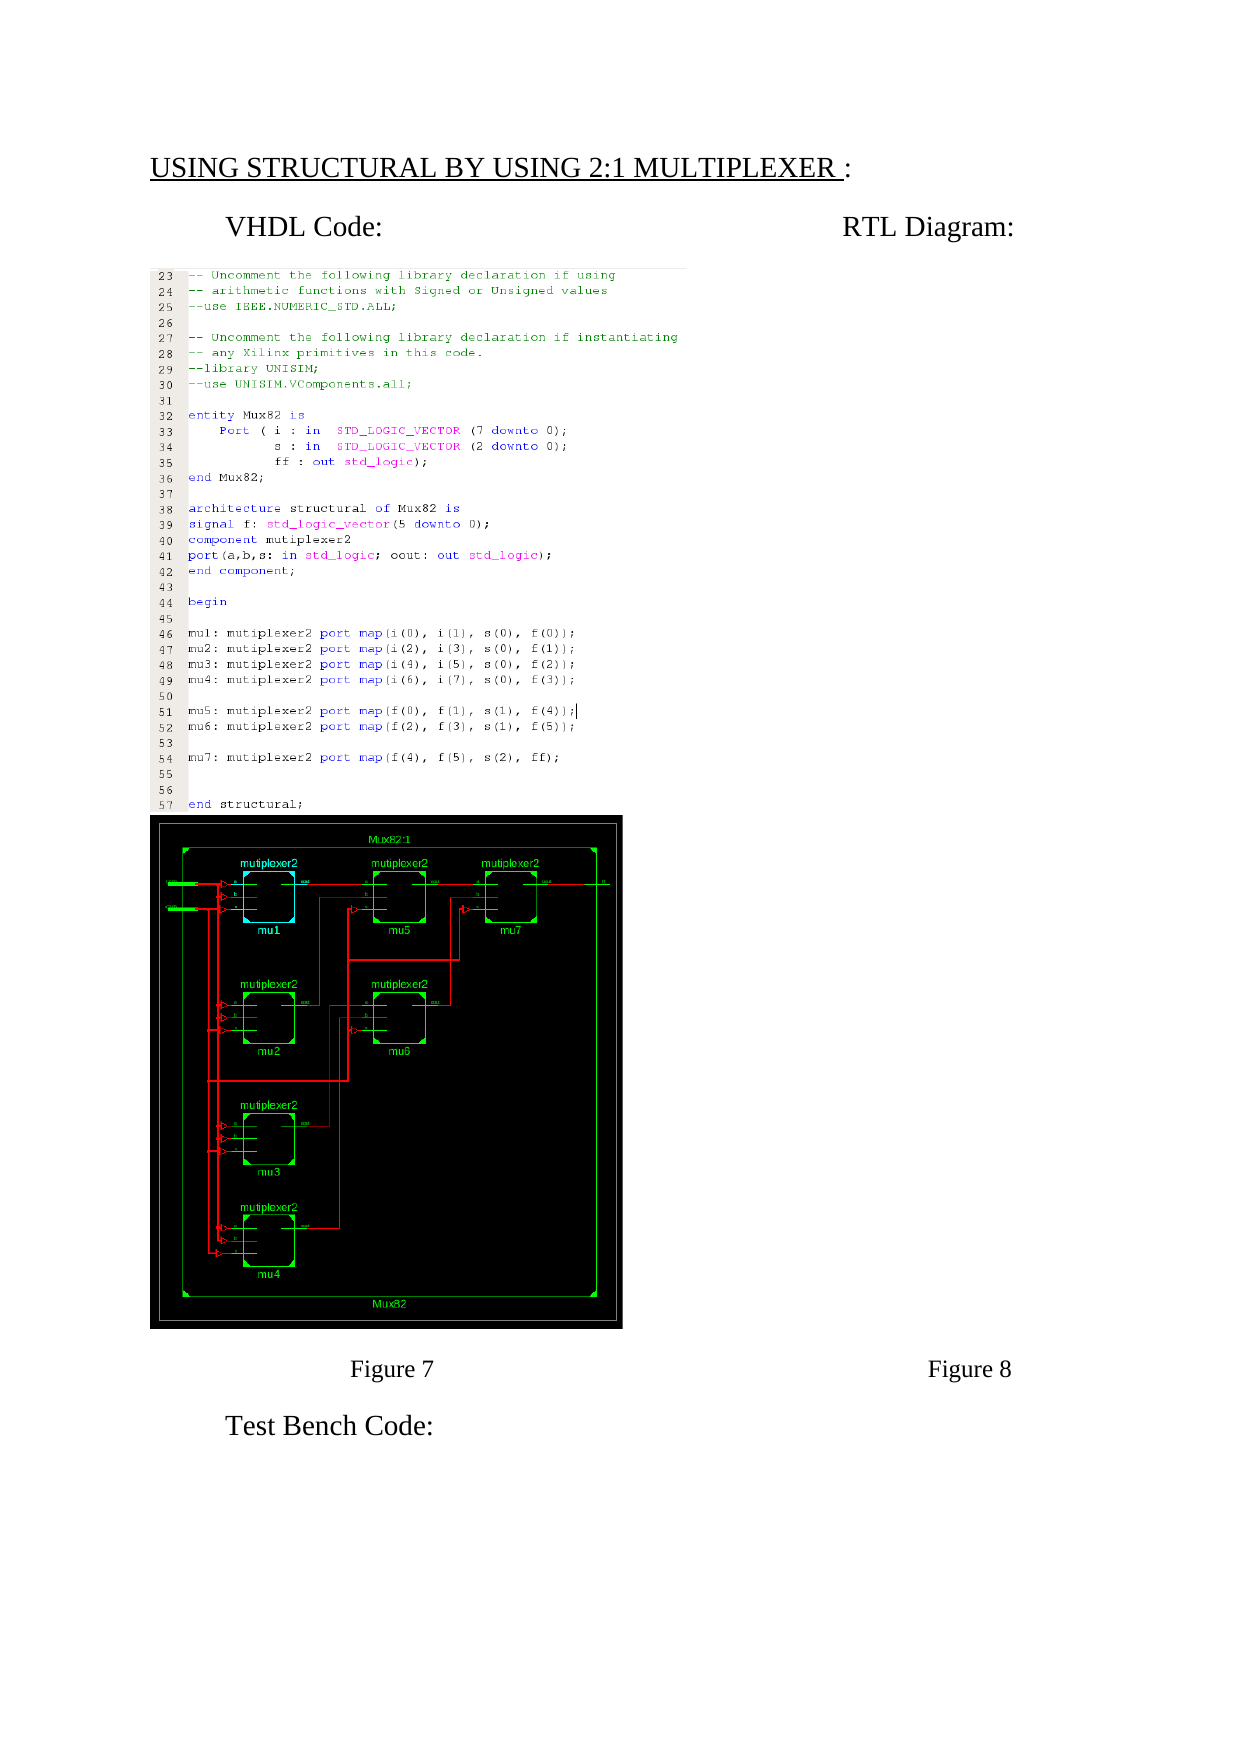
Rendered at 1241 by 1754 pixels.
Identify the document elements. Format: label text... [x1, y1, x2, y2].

text Test Bench Code: [150, 1408, 1090, 1441]
picture [150, 268, 687, 812]
text VHDL Code: RTL Diagram: [150, 209, 1090, 243]
list Figure 7 Figure 8 [225, 1354, 1090, 1383]
picture [150, 815, 623, 1329]
text USING STRUCTURAL BY USING 2:1 MULTIPLEXER : [150, 150, 1090, 183]
